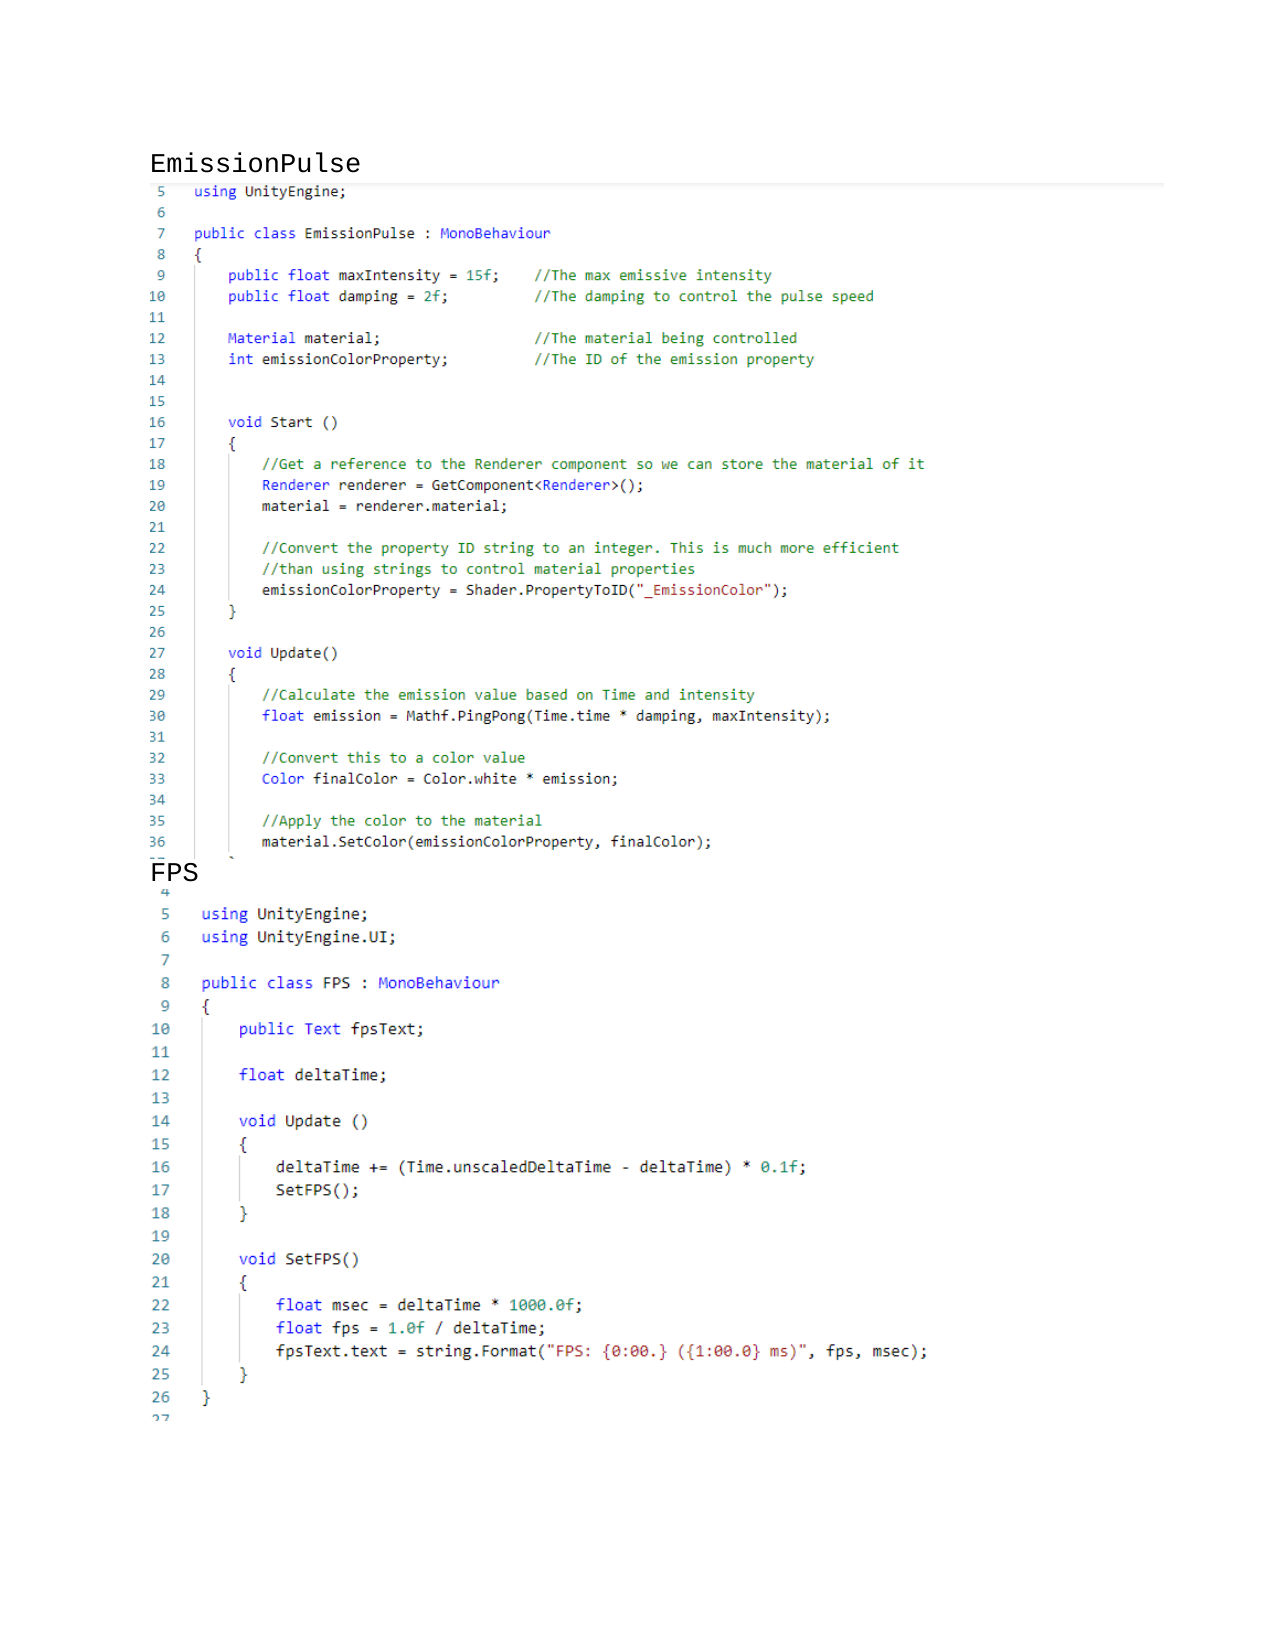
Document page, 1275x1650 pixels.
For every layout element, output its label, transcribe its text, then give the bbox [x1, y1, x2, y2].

picture [150, 180, 1164, 859]
picture [150, 889, 1128, 1421]
text FPS [150, 859, 1125, 889]
text EmissionPulse [150, 150, 1125, 180]
